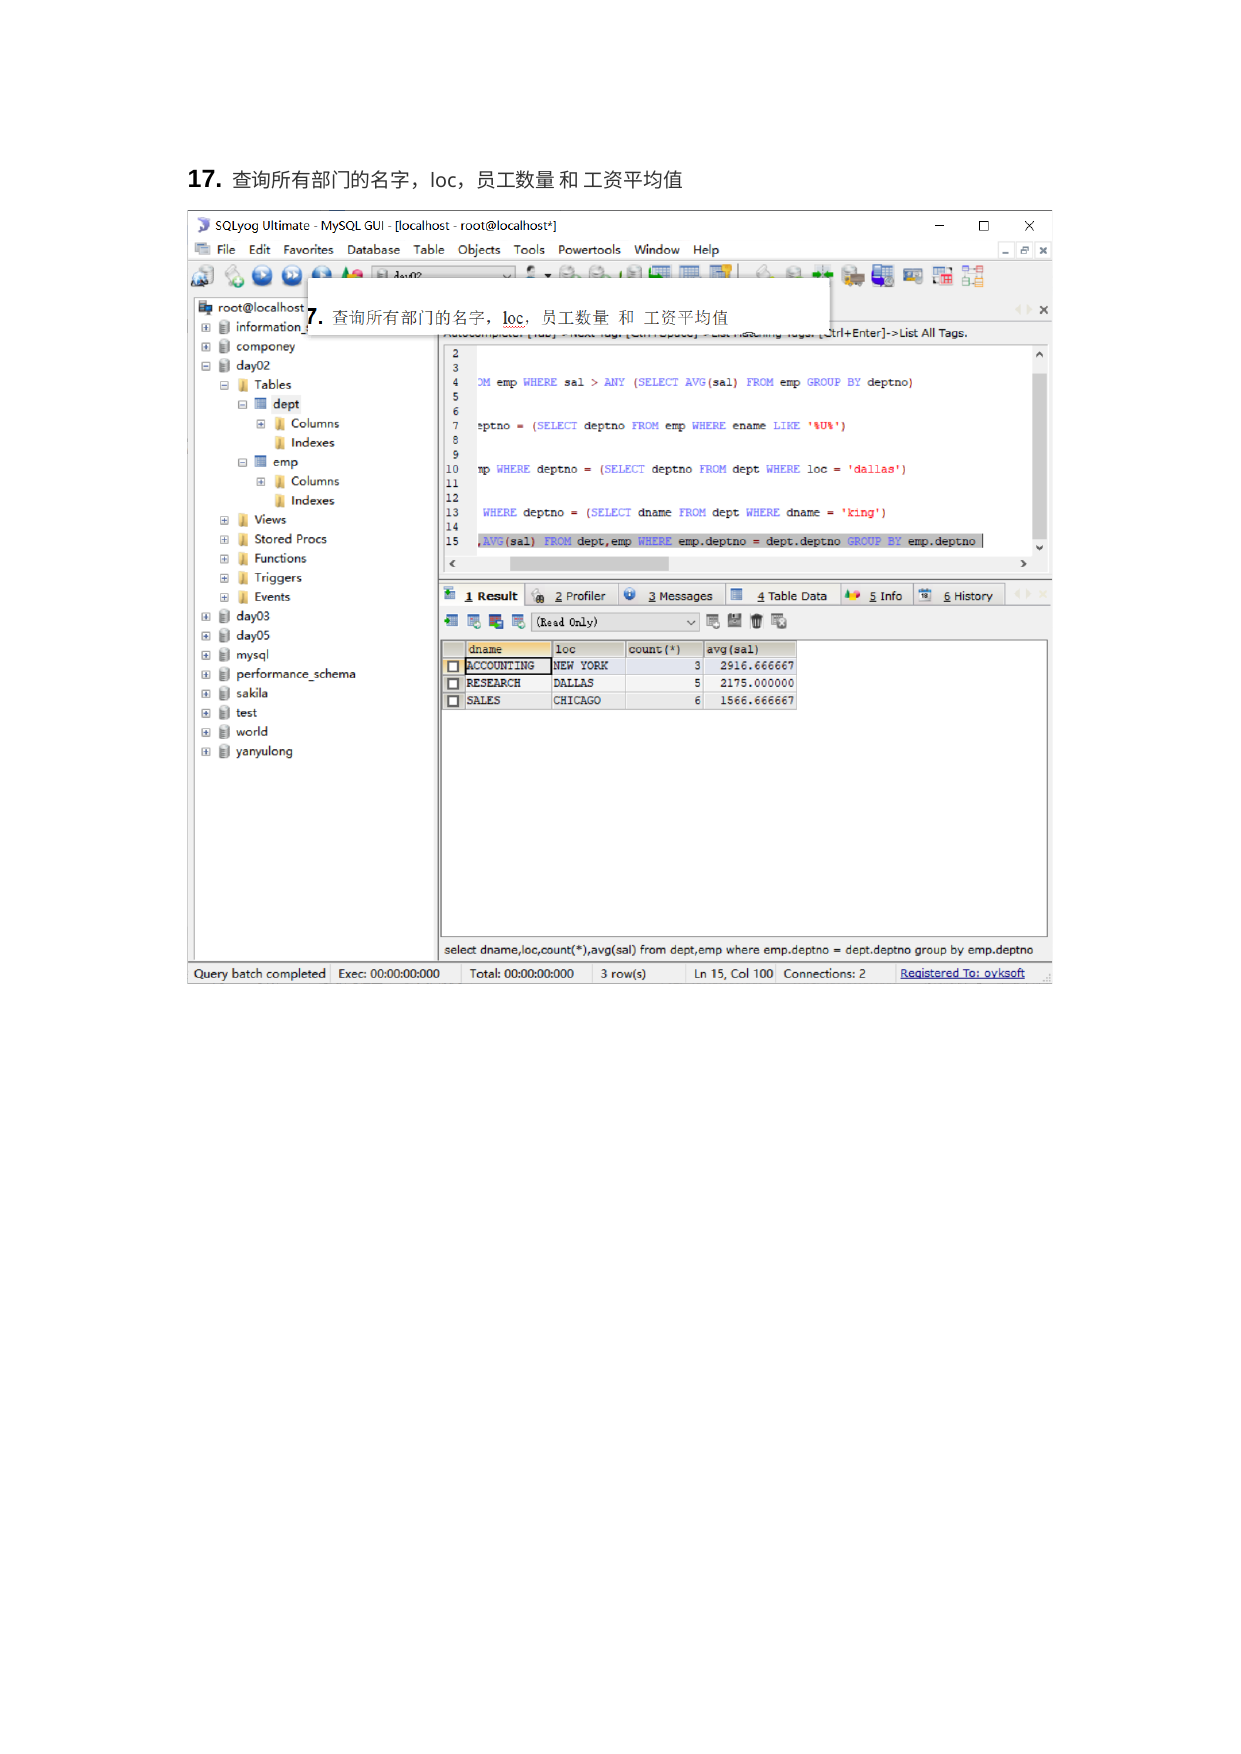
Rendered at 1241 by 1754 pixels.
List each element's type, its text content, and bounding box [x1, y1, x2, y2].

picture [187, 210, 1053, 984]
subtitle 查询所有部门的名字，loc，员工数量 和 工资平均值 [187, 162, 1053, 194]
